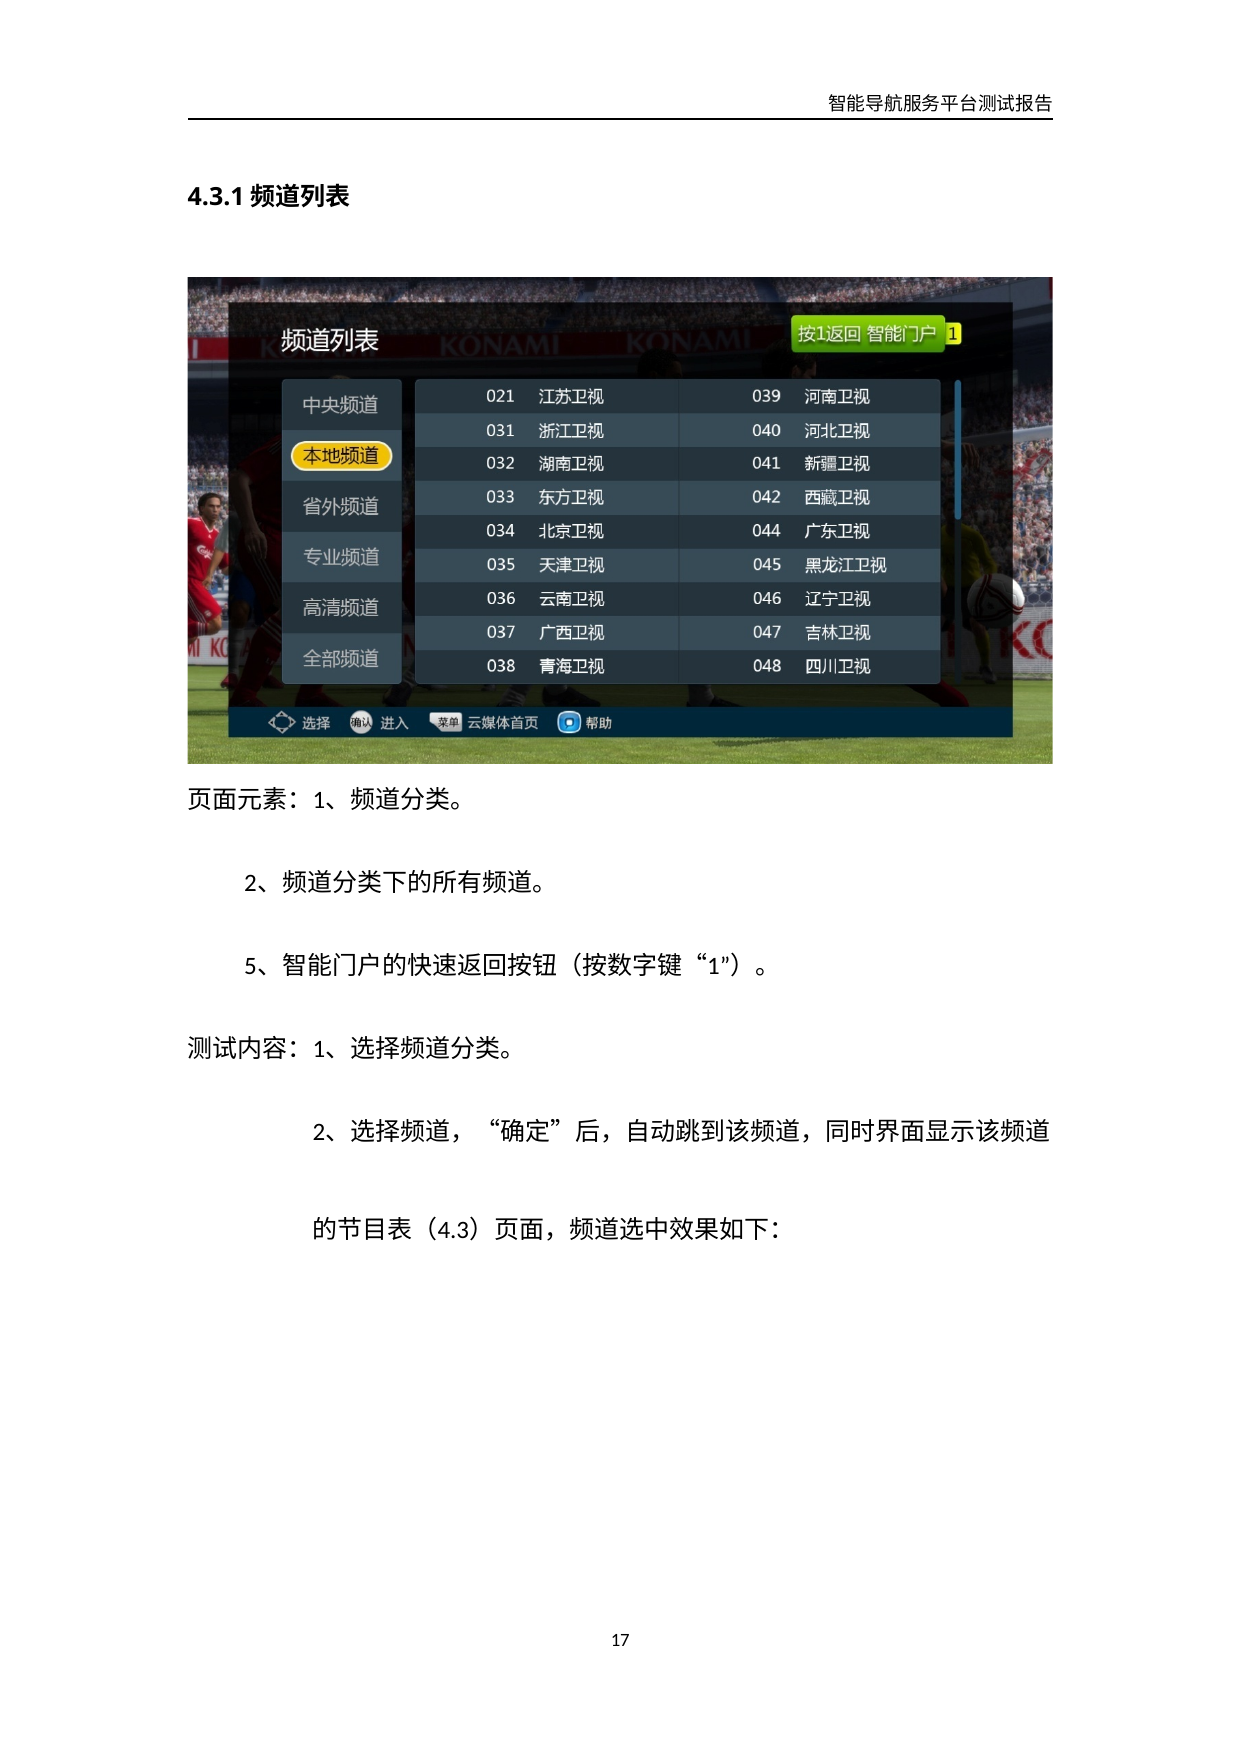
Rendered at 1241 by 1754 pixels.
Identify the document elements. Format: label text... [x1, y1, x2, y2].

text 页面元素：1、频道分类。 [187, 765, 1053, 830]
subtitle 4.3.1频道列表 [187, 162, 1053, 227]
text 5、智能门户的快速返回按钮（按数字键“1”）。 [187, 931, 1053, 996]
text 测试内容：1、选择频道分类。 [187, 1014, 1053, 1079]
picture [187, 277, 1053, 764]
list 2、选择频道，“确定”后，自动跳到该频道，同时界面显示该频道的节目表（4.3）页面，频道选中效果如下： [312, 1097, 1053, 1260]
text 2、频道分类下的所有频道。 [187, 848, 1053, 913]
